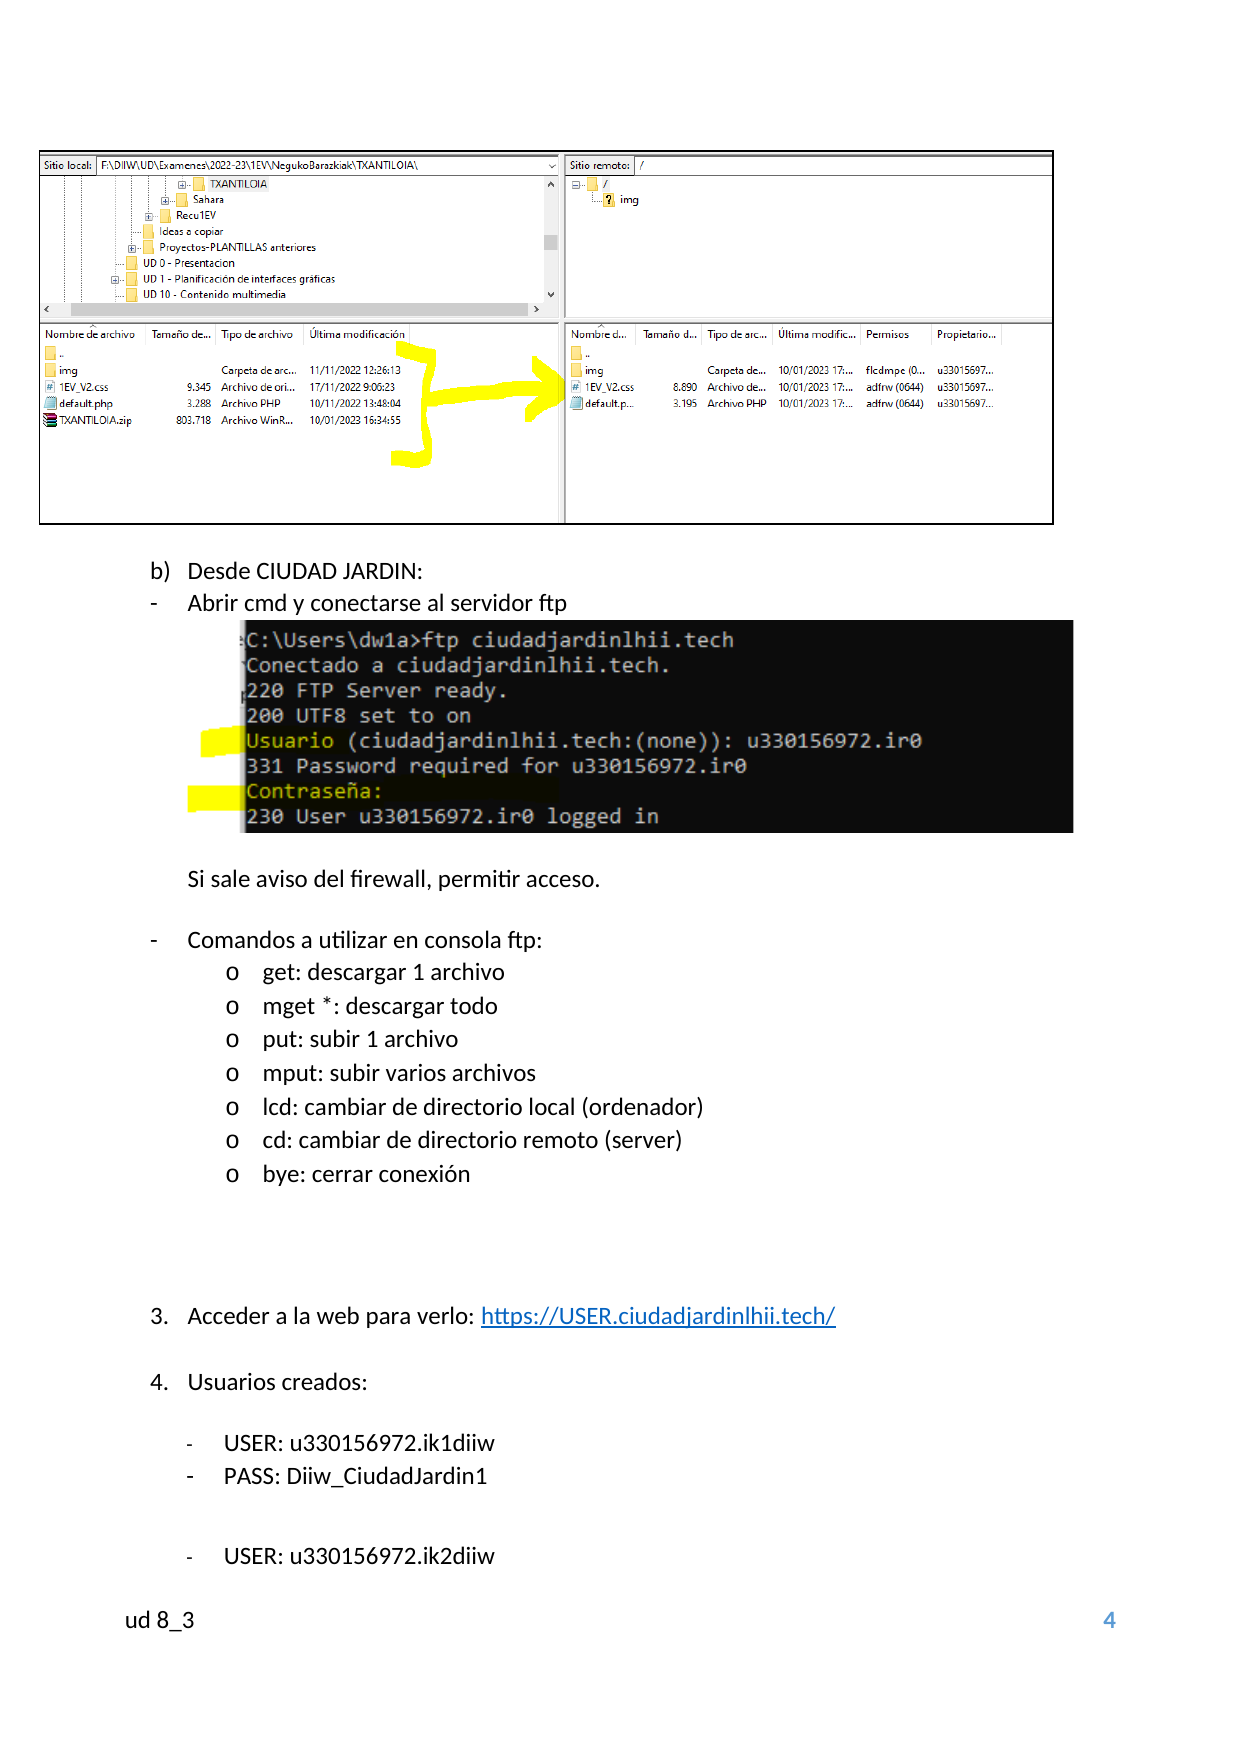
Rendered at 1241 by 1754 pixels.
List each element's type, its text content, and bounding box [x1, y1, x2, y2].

list get: descargar 1 archivo [225, 956, 1128, 988]
list Si sale aviso del firewall, permitir acceso. [187, 863, 1128, 893]
list USER: u330156972.ik1diiw [186, 1427, 1128, 1457]
list Abrir cmd y conectarse al servidor ftp [150, 588, 1128, 618]
picture [40, 152, 1052, 523]
list Usuarios creados: [150, 1366, 1128, 1396]
list USER: u330156972.ik2diiw [186, 1540, 1128, 1570]
list Desde CIUDAD JARDIN: [150, 555, 1128, 586]
picture [187, 620, 1074, 833]
list Comandos a utilizar en consola ftp: [150, 924, 1128, 954]
list mget *: descargar todo [225, 990, 1128, 1022]
list put: subir 1 archivo [225, 1023, 1128, 1055]
list bye: cerrar conexión [225, 1158, 1128, 1190]
list cd: cambiar de directorio remoto (server) [225, 1124, 1128, 1156]
list lcd: cambiar de directorio local (ordenador) [225, 1091, 1128, 1123]
list PASS: Diiw_CiudadJardin1 [186, 1460, 1128, 1490]
list mput: subir varios archivos [225, 1057, 1128, 1089]
list Acceder a la web para verlo: https://USER.ciudadjardinlhii.tech/ [150, 1300, 1128, 1331]
